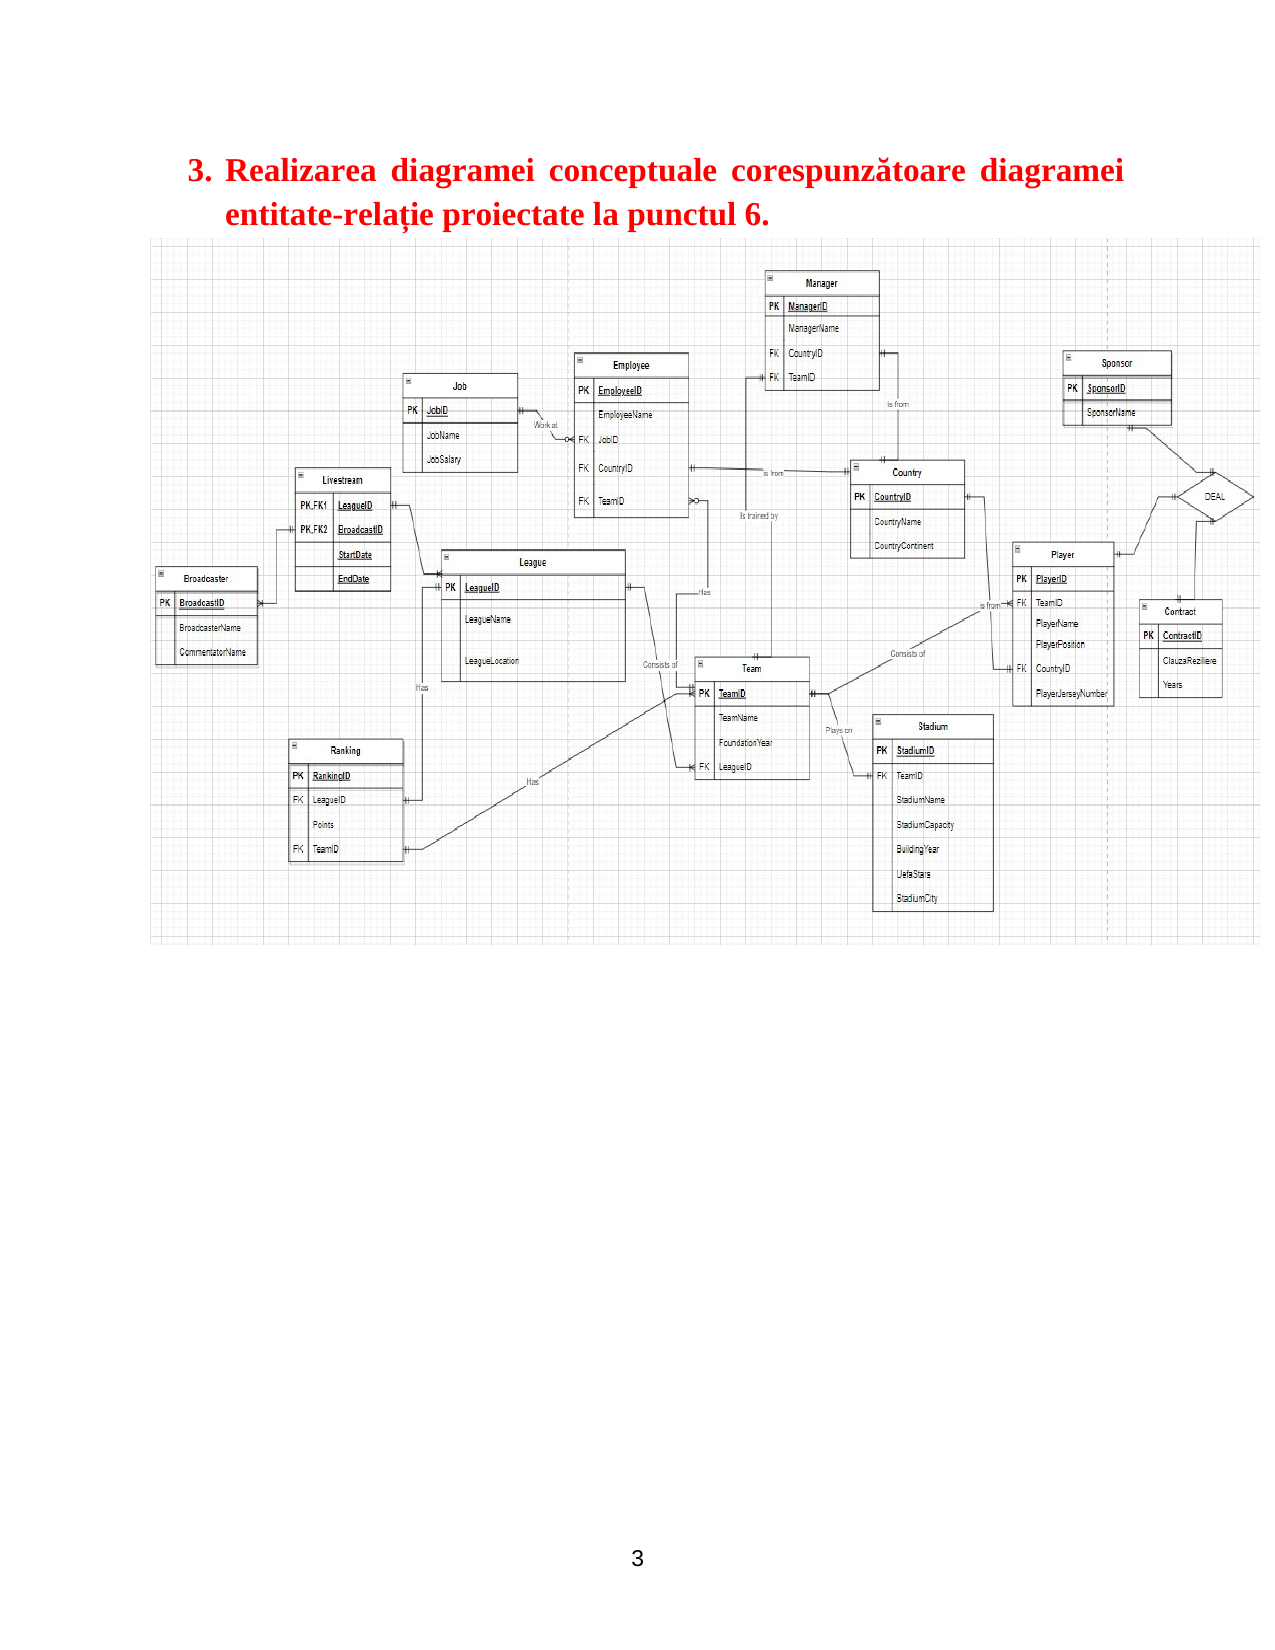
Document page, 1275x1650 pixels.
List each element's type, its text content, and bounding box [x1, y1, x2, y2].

picture [150, 238, 1261, 945]
list Realizarea diagramei conceptuale corespunzătoare diagramei entitate-relație proiectate la punctul 6. [187, 150, 1125, 232]
